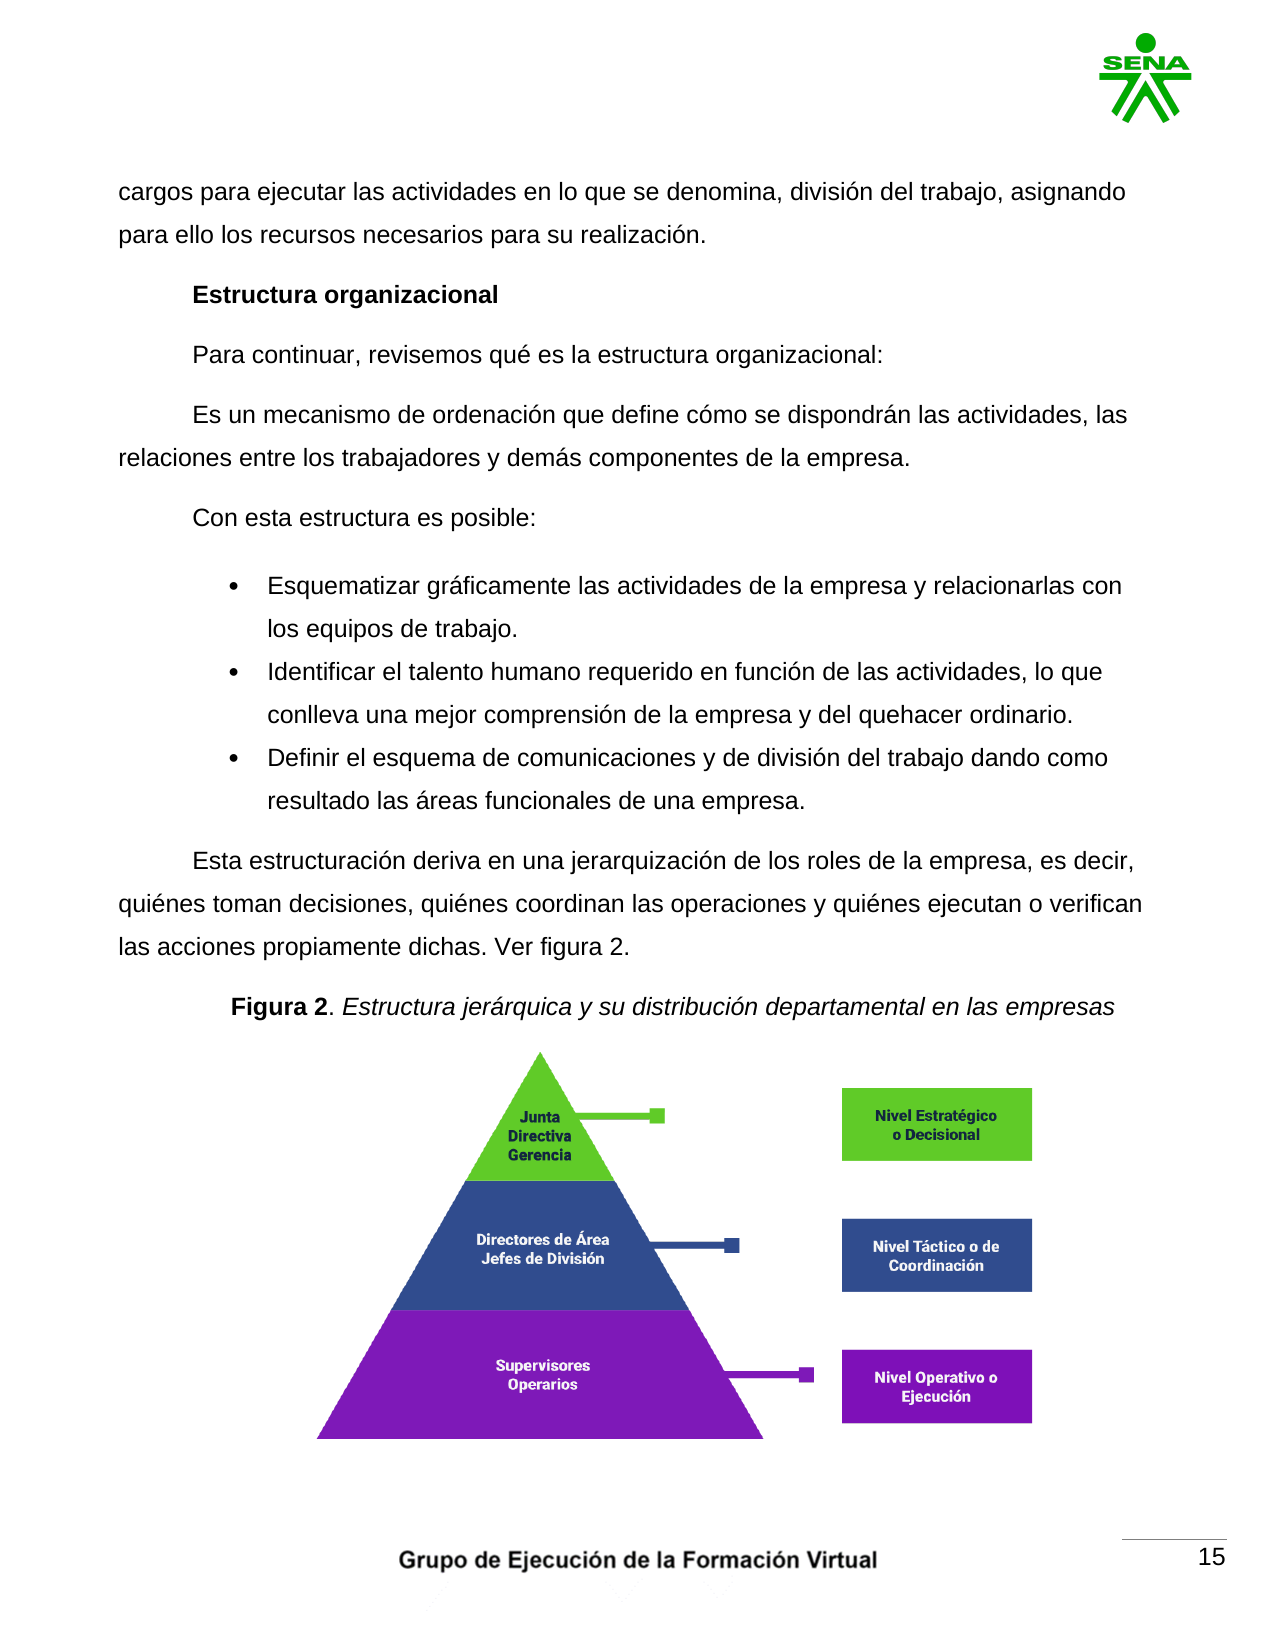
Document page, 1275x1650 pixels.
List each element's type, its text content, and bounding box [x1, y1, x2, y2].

list Esquematizar gráficamente las actividades de la empresa y relacionarlas con los equipos de trabajo. [229, 571, 1157, 643]
text Esta estructuración deriva en una jerarquización de los roles de la empresa, es decir, quiénes toman decisiones, quiénes coordinan las operaciones y quiénes ejecutan o verifican las acciones propiamente dichas. Ver figura 2. [118, 846, 1157, 961]
list Definir el esquema de comunicaciones y de división del trabajo dando como resultado las áreas funcionales de una empresa. [229, 743, 1157, 815]
text Es un mecanismo de ordenación que define cómo se dispondrán las actividades, las relaciones entre los trabajadores y demás componentes de la empresa. [118, 400, 1157, 472]
text Para continuar, revisemos qué es la estructura organizacional: [118, 340, 1157, 369]
text Estructura organizacional [118, 280, 1157, 309]
picture [1099, 33, 1192, 123]
picture [316, 1052, 1033, 1439]
text Con esta estructura es posible: [118, 503, 1157, 531]
picture [0, 1500, 1275, 1611]
text Figura 2. Estructura jerárquica y su distribución departamental en las empresas [118, 992, 1157, 1021]
list Identificar el talento humano requerido en función de las actividades, lo que conlleva una mejor comprensión de la empresa y del quehacer ordinario. [229, 657, 1157, 729]
